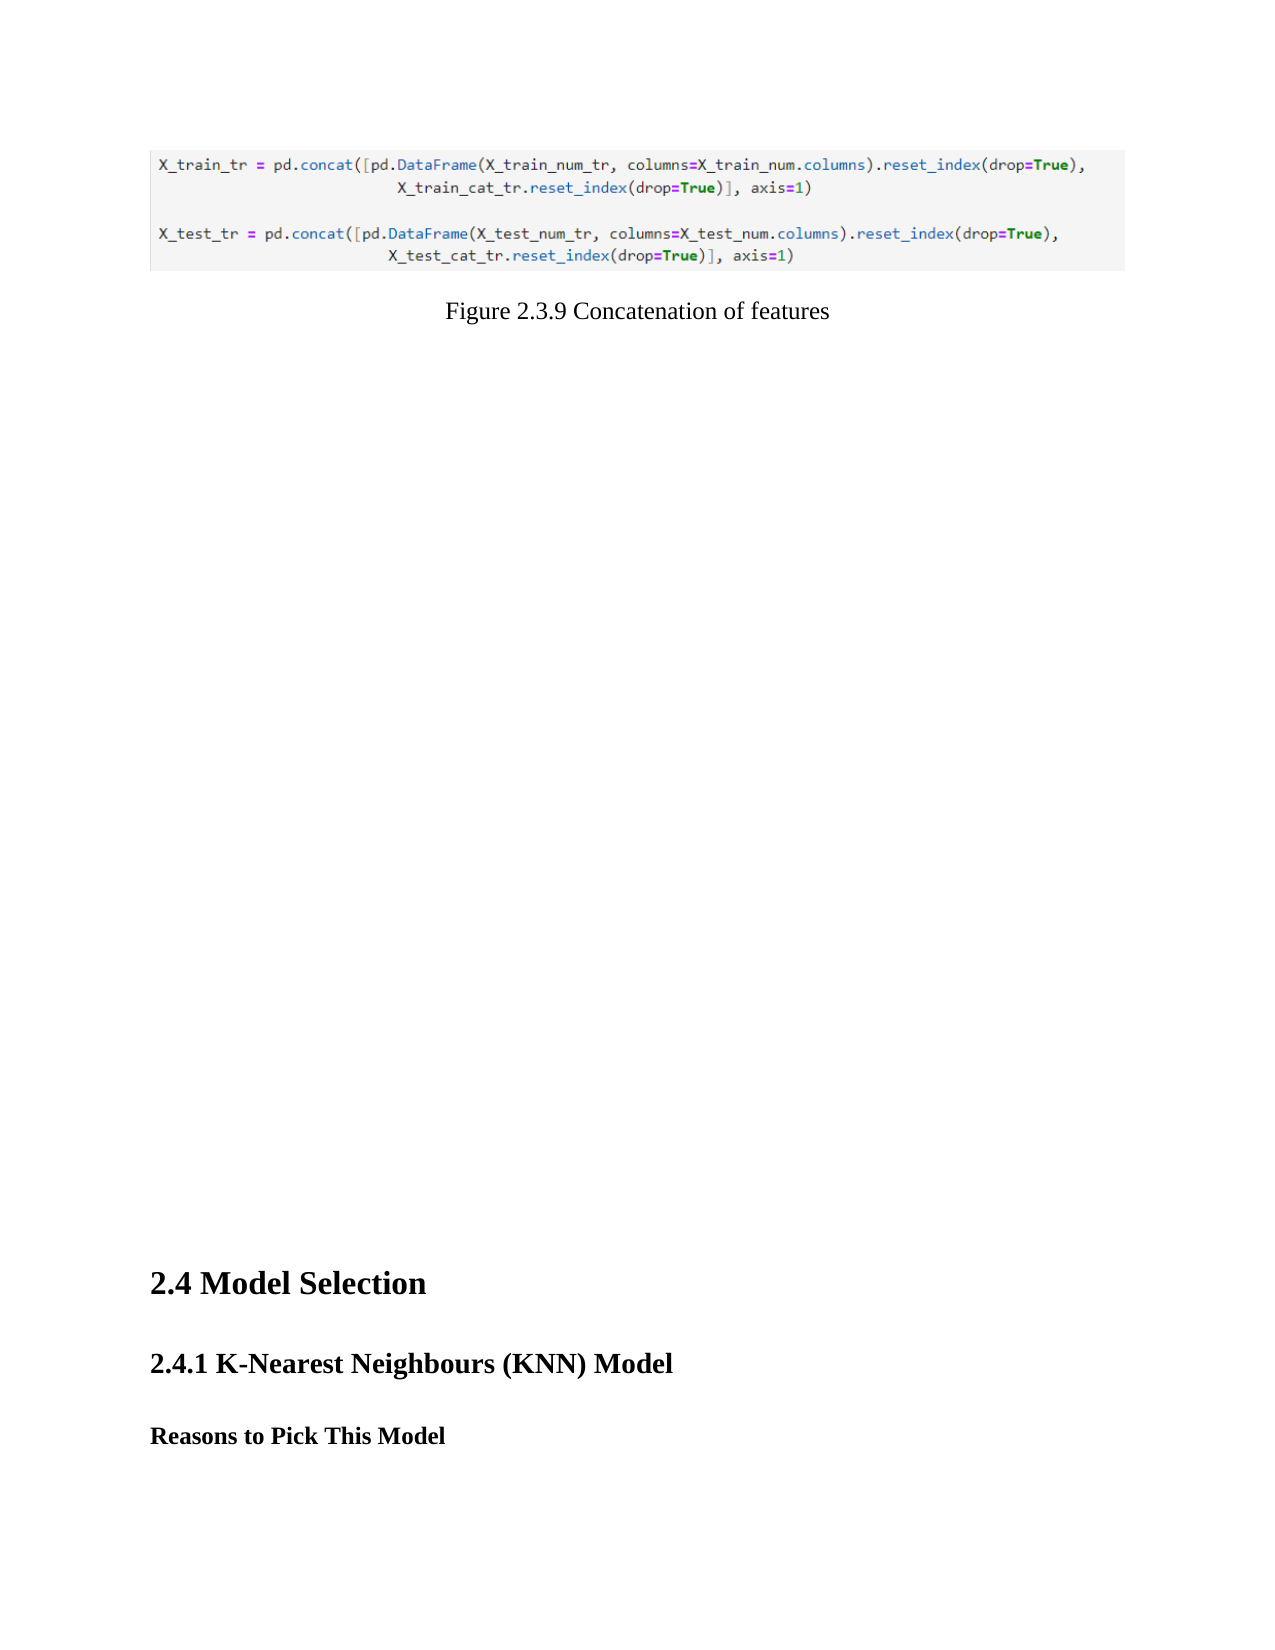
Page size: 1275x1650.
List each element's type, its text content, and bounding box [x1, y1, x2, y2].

text 2.4 Model Selection [150, 1263, 1125, 1302]
picture [150, 150, 1125, 271]
text Reasons to Pick This Model [150, 1421, 1125, 1450]
text 2.4.1 K-Nearest Neighbours (KNN) Model [150, 1346, 1125, 1379]
text Figure 2.3.9 Concatenation of features [150, 296, 1125, 324]
